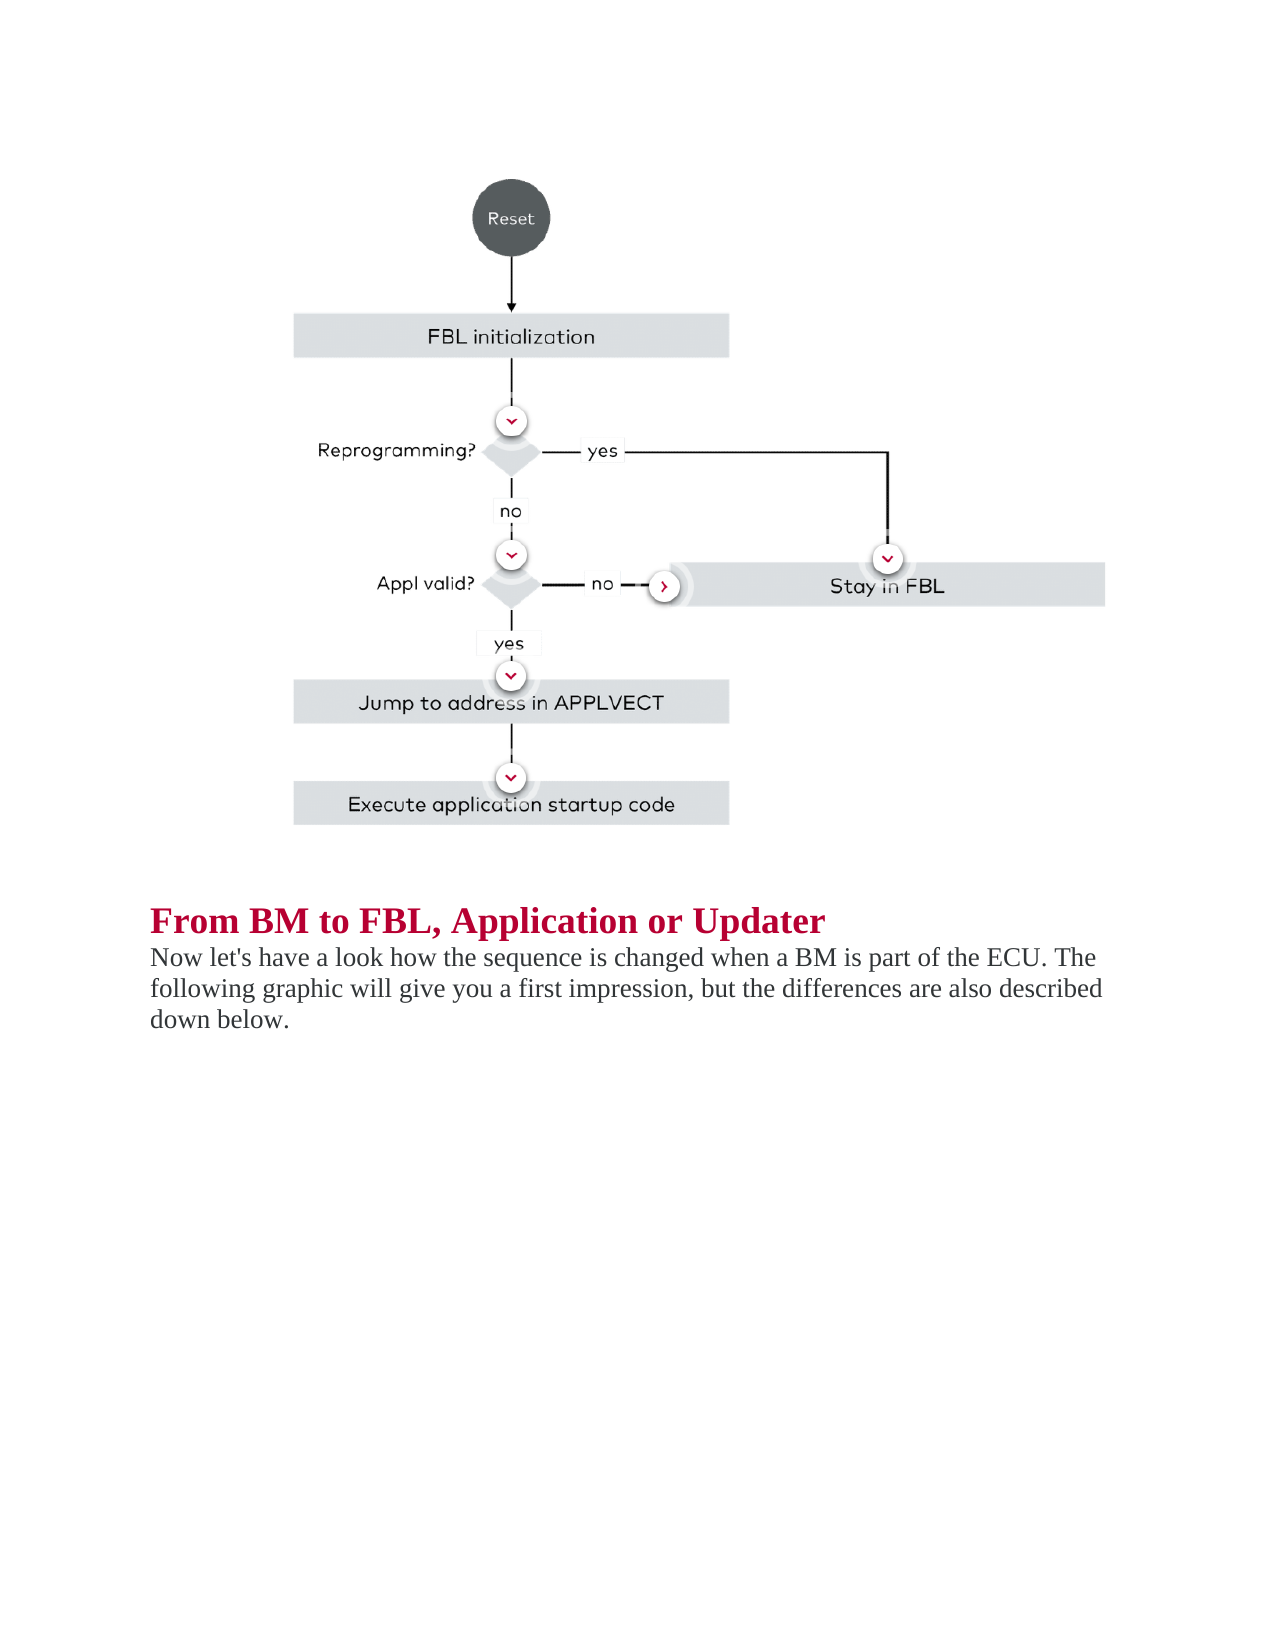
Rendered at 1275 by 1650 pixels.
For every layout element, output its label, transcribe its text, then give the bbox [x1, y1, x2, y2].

text Now let's have a look how the sequence is changed when a BM is part of the ECU. The following graphic will give you a first impression, but the differences are also described down below. [150, 941, 1125, 1035]
text From BM to FBL, Application or Updater [150, 898, 1125, 941]
picture [150, 150, 1125, 841]
